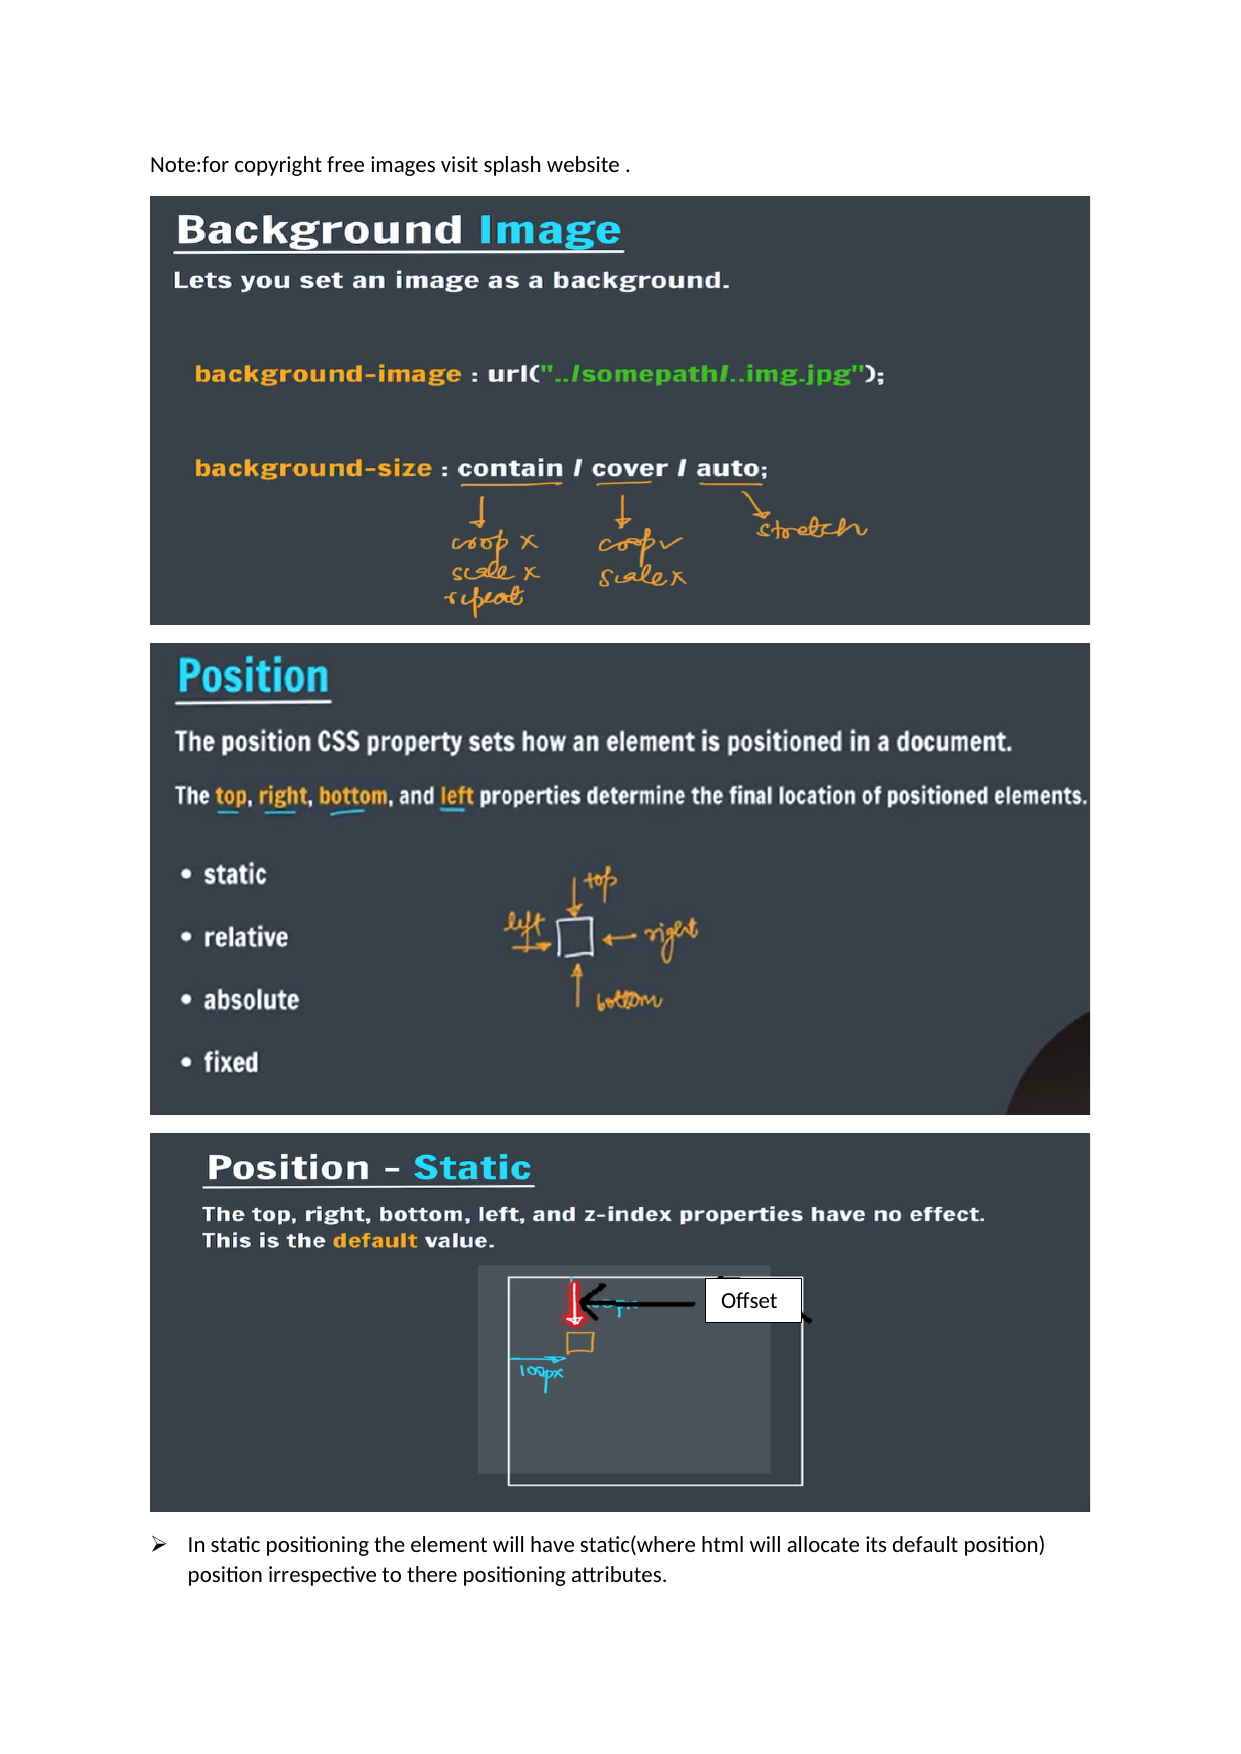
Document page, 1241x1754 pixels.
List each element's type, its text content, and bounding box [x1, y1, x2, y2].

text Note:for copyright free images visit splash website . [150, 150, 1090, 178]
picture [150, 1133, 1091, 1512]
list In static positioning the element will have static(where html will allocate its default position) position irrespective to there positioning attributes. [150, 1530, 1090, 1588]
picture [150, 643, 1091, 1115]
picture [150, 196, 1091, 625]
